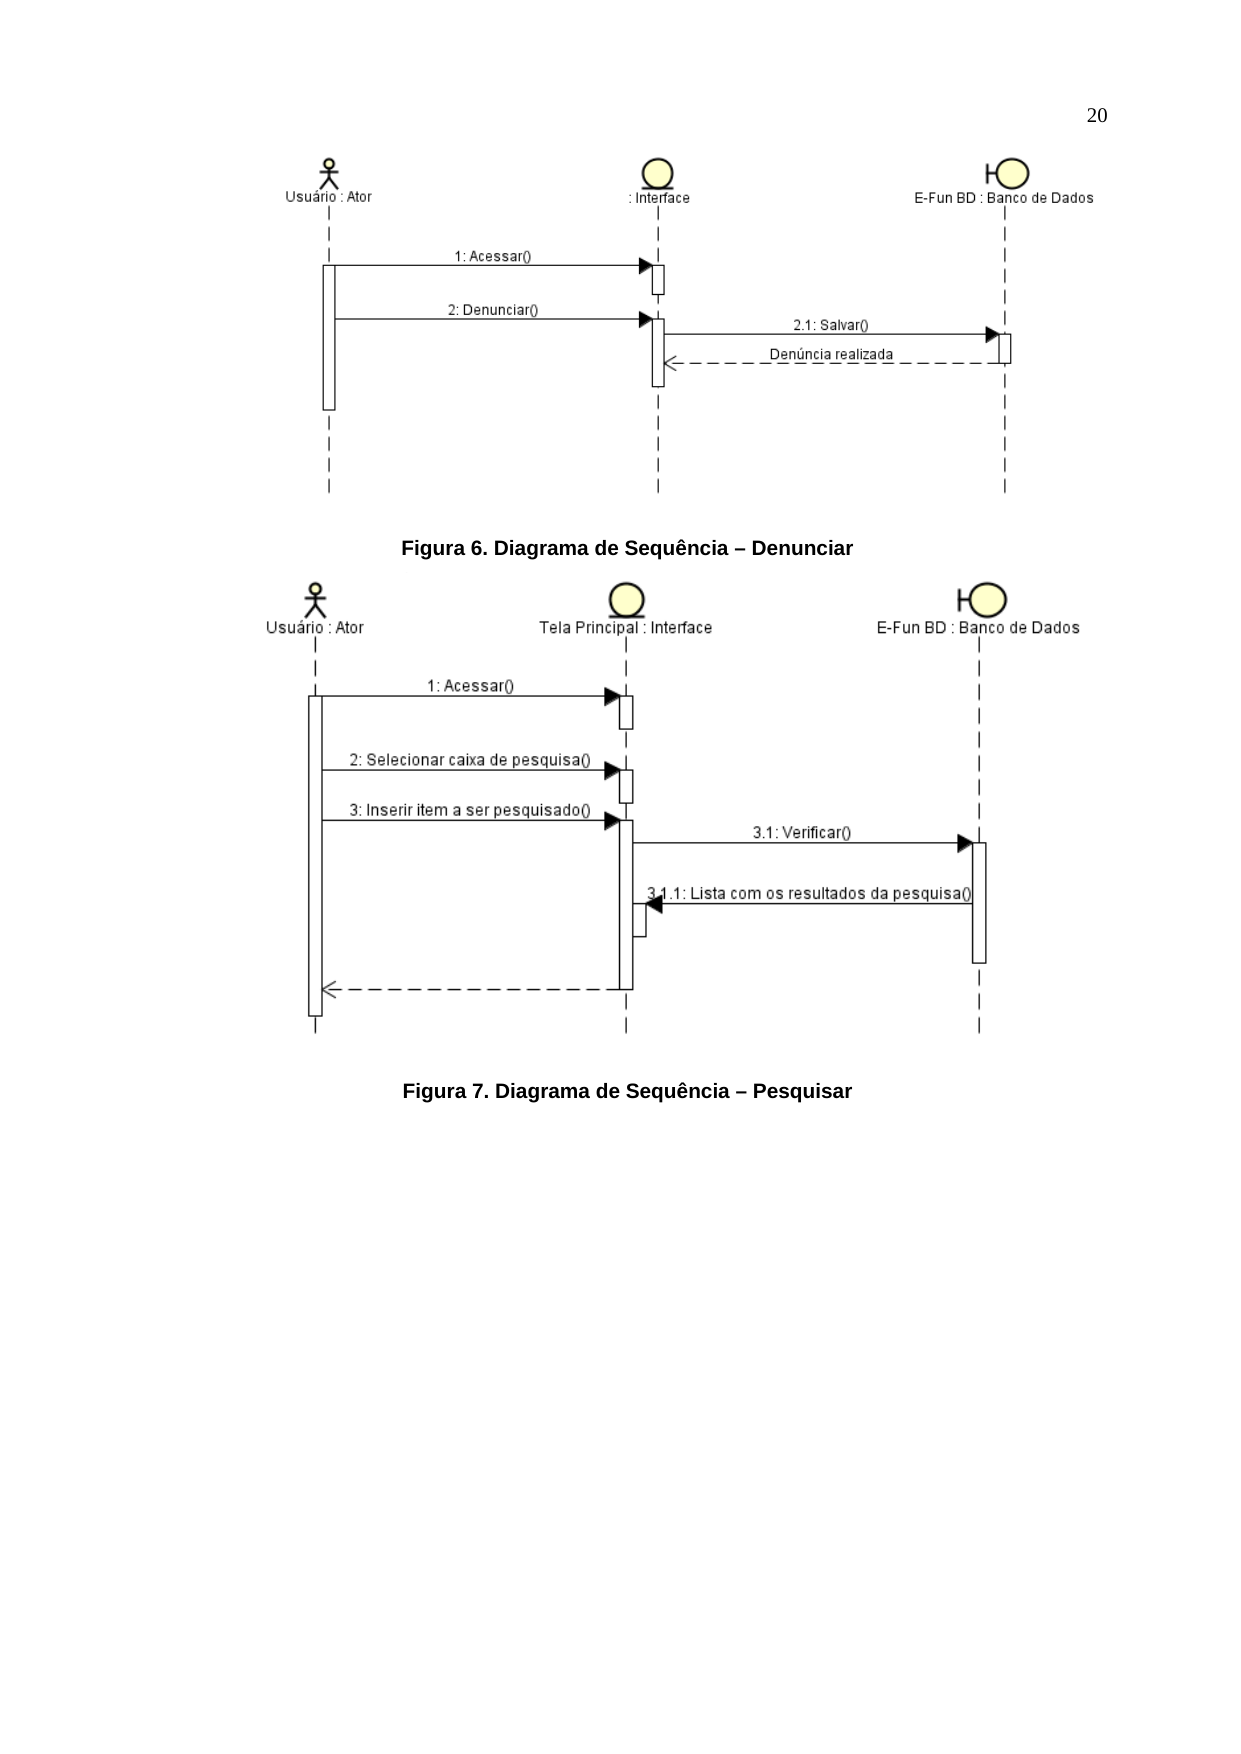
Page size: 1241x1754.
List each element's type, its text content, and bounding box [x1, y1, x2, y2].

text Figura 7. Diagrama de Sequência – Pesquisar [148, 1079, 1107, 1103]
picture [231, 572, 1099, 1055]
text Figura 6. Diagrama de Sequência – Denunciar [148, 536, 1107, 560]
picture [231, 151, 1099, 512]
